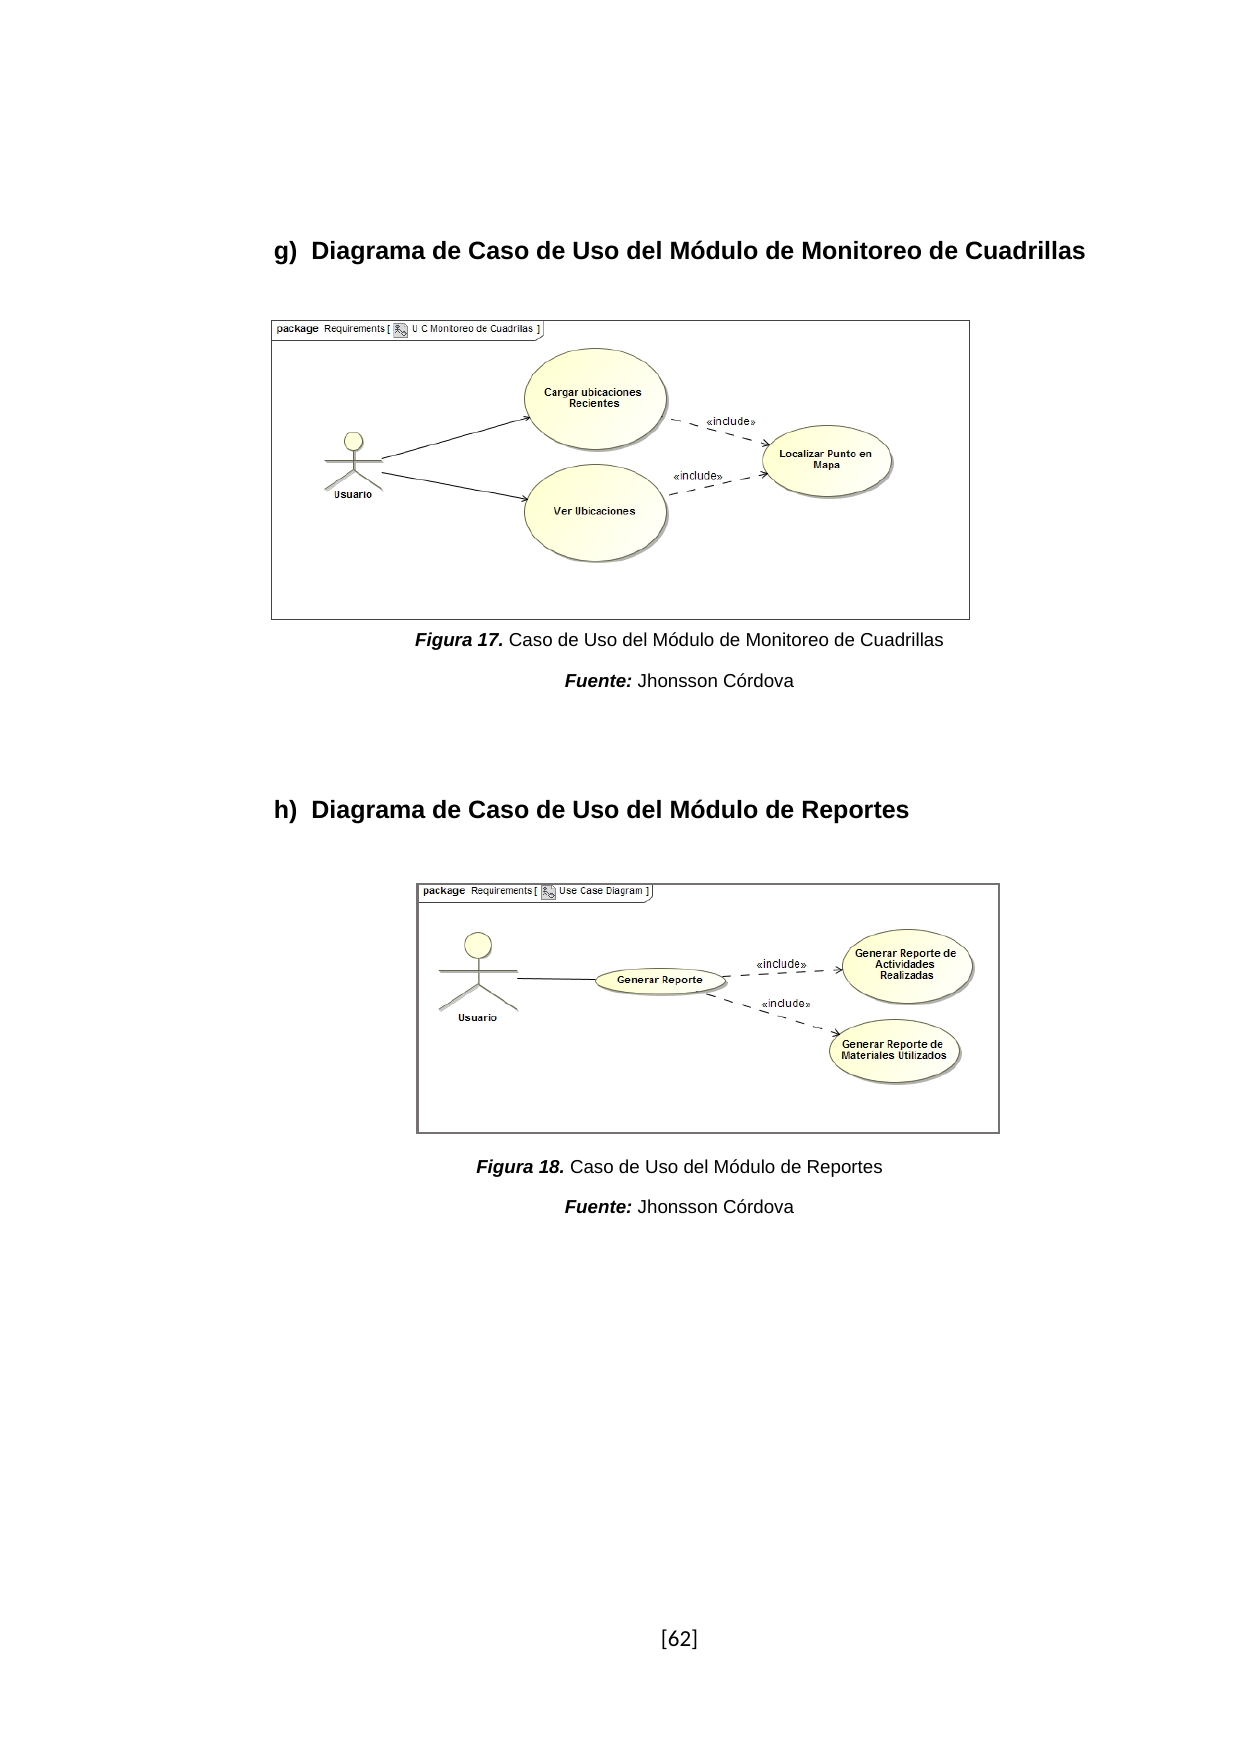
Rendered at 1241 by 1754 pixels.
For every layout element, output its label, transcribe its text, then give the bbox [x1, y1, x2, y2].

list Diagrama de Caso de Uso del Módulo de Monitoreo de Cuadrillas [274, 236, 1122, 265]
picture [419, 885, 998, 1132]
list Diagrama de Caso de Uso del Módulo de Reportes [274, 795, 1122, 824]
text Fuente: Jhonsson Córdova [236, 1196, 1122, 1218]
picture [267, 315, 974, 624]
text Fuente: Jhonsson Córdova [236, 650, 1122, 692]
